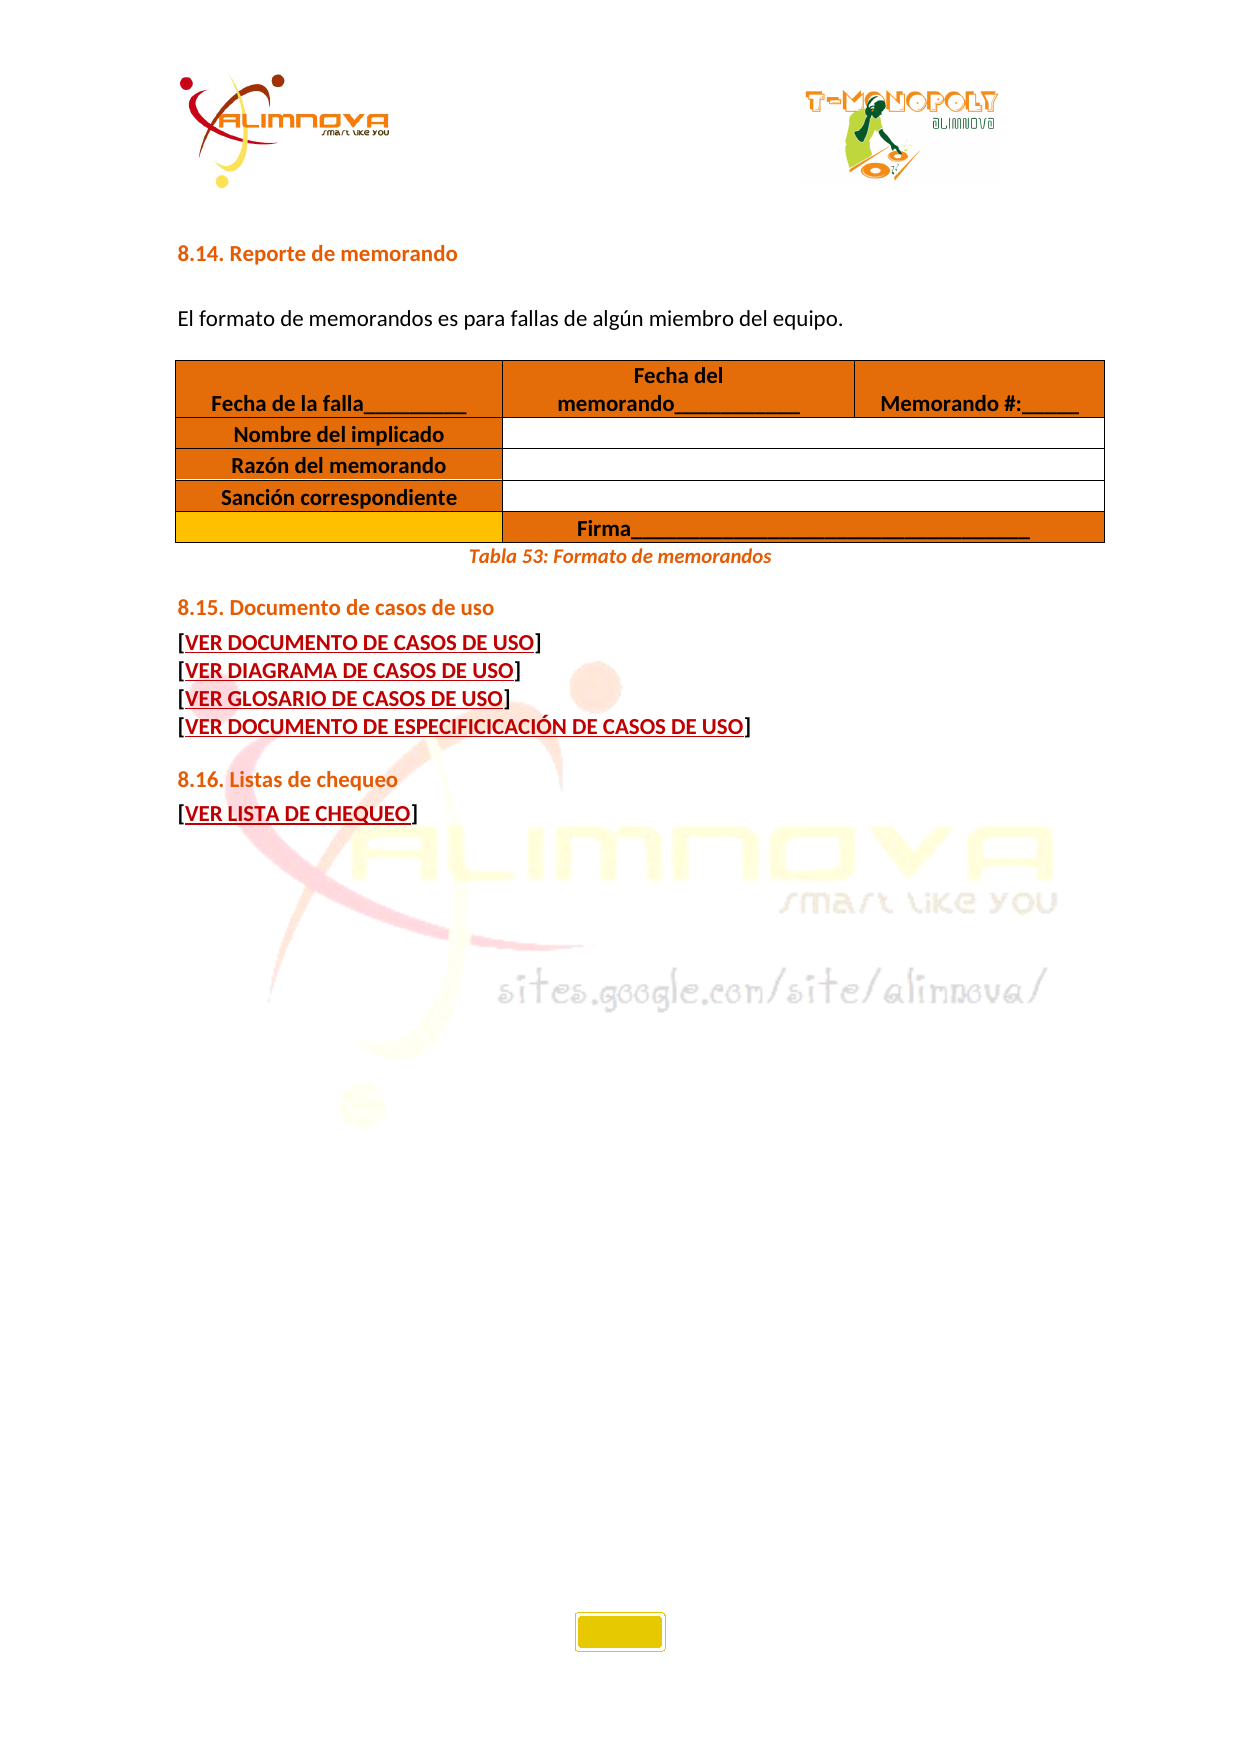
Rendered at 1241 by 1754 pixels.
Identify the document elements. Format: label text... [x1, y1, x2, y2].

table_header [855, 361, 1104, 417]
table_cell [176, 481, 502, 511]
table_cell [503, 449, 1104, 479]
text [VER LISTA DE CHEQUEO] [177, 799, 1063, 827]
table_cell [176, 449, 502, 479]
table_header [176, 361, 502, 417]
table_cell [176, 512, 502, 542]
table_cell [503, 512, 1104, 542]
text [VER GLOSARIO DE CASOS DE USO] [177, 684, 1063, 712]
picture [177, 73, 389, 189]
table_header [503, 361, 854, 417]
text [VER DOCUMENTO DE CASOS DE USO] [177, 628, 1063, 656]
picture [802, 79, 1002, 184]
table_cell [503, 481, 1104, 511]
subtitle 8.14. Reporte de memorando [177, 239, 1063, 267]
text [VER DIAGRAMA DE CASOS DE USO] [177, 656, 1063, 684]
subtitle 8.16. Listas de chequeo [177, 765, 1063, 793]
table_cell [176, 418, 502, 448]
text El formato de memorandos es para fallas de algún miembro del equipo. [177, 304, 1063, 332]
subtitle 8.15. Documento de casos de uso [177, 593, 1063, 621]
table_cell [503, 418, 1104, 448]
text [VER DOCUMENTO DE ESPECIFICICACIÓN DE CASOS DE USO] [177, 712, 1063, 740]
